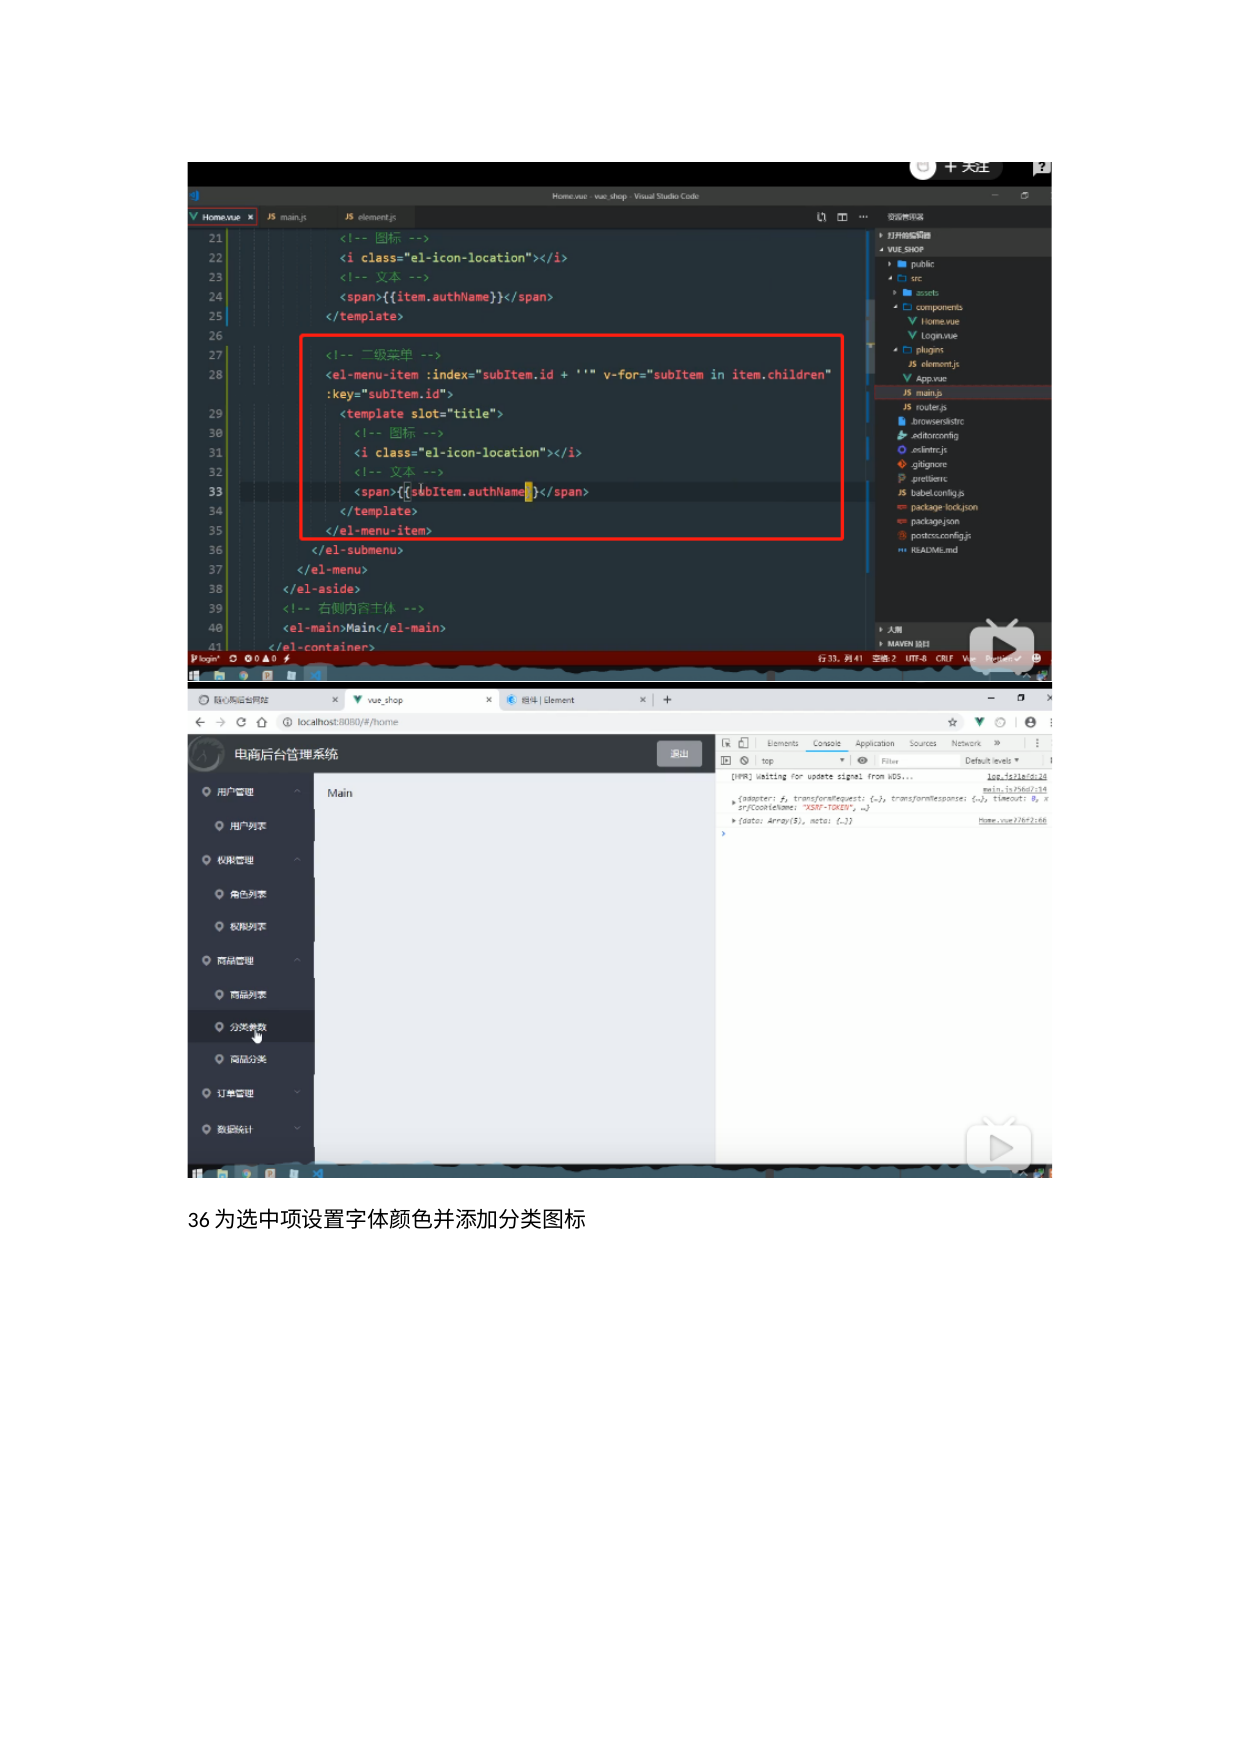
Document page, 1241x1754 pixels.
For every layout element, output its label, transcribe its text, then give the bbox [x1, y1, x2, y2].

picture [187, 682, 1053, 1178]
text 36为选中项设置字体颜色并添加分类图标 [187, 1202, 1053, 1234]
picture [187, 162, 1052, 681]
